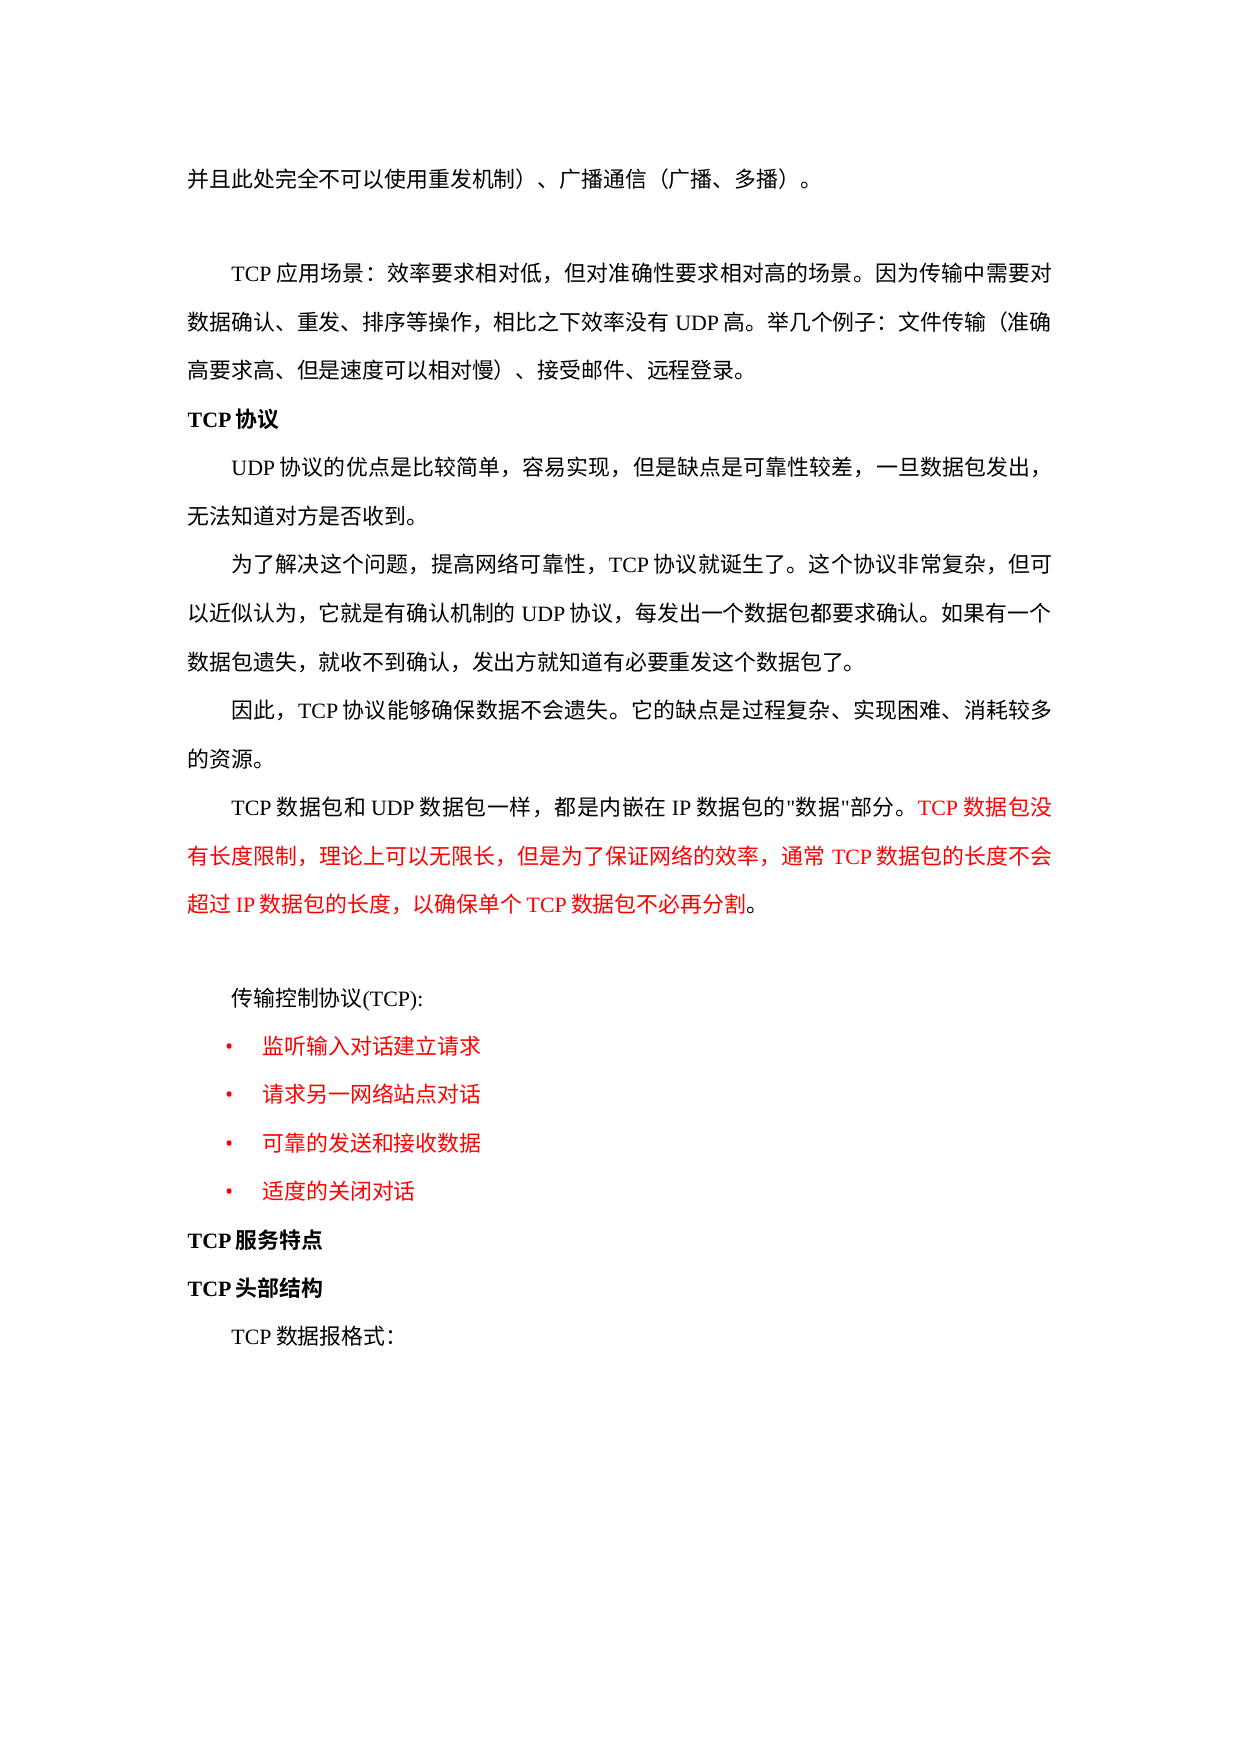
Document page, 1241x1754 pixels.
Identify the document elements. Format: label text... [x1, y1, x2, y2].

list 适度的关闭对话 [225, 1174, 1053, 1206]
subtitle TCP协议 [187, 401, 1053, 434]
list 请求另一网络站点对话 [225, 1077, 1053, 1110]
text TCP数据报格式： [187, 1319, 1053, 1351]
subtitle TCP头部结构 [187, 1271, 1053, 1303]
text TCP应用场景：效率要求相对低，但对准确性要求相对高的场景。因为传输中需要对数据确认、重发、排序等操作，相比之下效率没有UDP高。举几个例子：文件传输（准确高要求高、但是速度可以相对慢）、接受邮件、远程登录。 [187, 255, 1053, 385]
list 监听输入对话建立请求 [225, 1029, 1053, 1061]
text TCP数据包和UDP数据包一样，都是内嵌在IP数据包的"数据"部分。TCP数据包没有长度限制，理论上可以无限长，但是为了保证网络的效率，通常TCP数据包的长度不会超过IP数据包的长度，以确保单个TCP数据包不必再分割。 [187, 789, 1053, 919]
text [187, 162, 1053, 194]
text 传输控制协议(TCP): [187, 981, 1053, 1013]
list 可靠的发送和接收数据 [225, 1126, 1053, 1158]
text UDP协议的优点是比较简单，容易实现，但是缺点是可靠性较差，一旦数据包发出，无法知道对方是否收到。 [187, 449, 1053, 531]
text 为了解决这个问题，提高网络可靠性，TCP协议就诞生了。这个协议非常复杂，但可以近似认为，它就是有确认机制的UDP协议，每发出一个数据包都要求确认。如果有一个数据包遗失，就收不到确认，发出方就知道有必要重发这个数据包了。 [187, 547, 1053, 677]
text 因此，TCP协议能够确保数据不会遗失。它的缺点是过程复杂、实现困难、消耗较多的资源。 [187, 692, 1053, 774]
subtitle TCP服务特点 [187, 1222, 1053, 1255]
